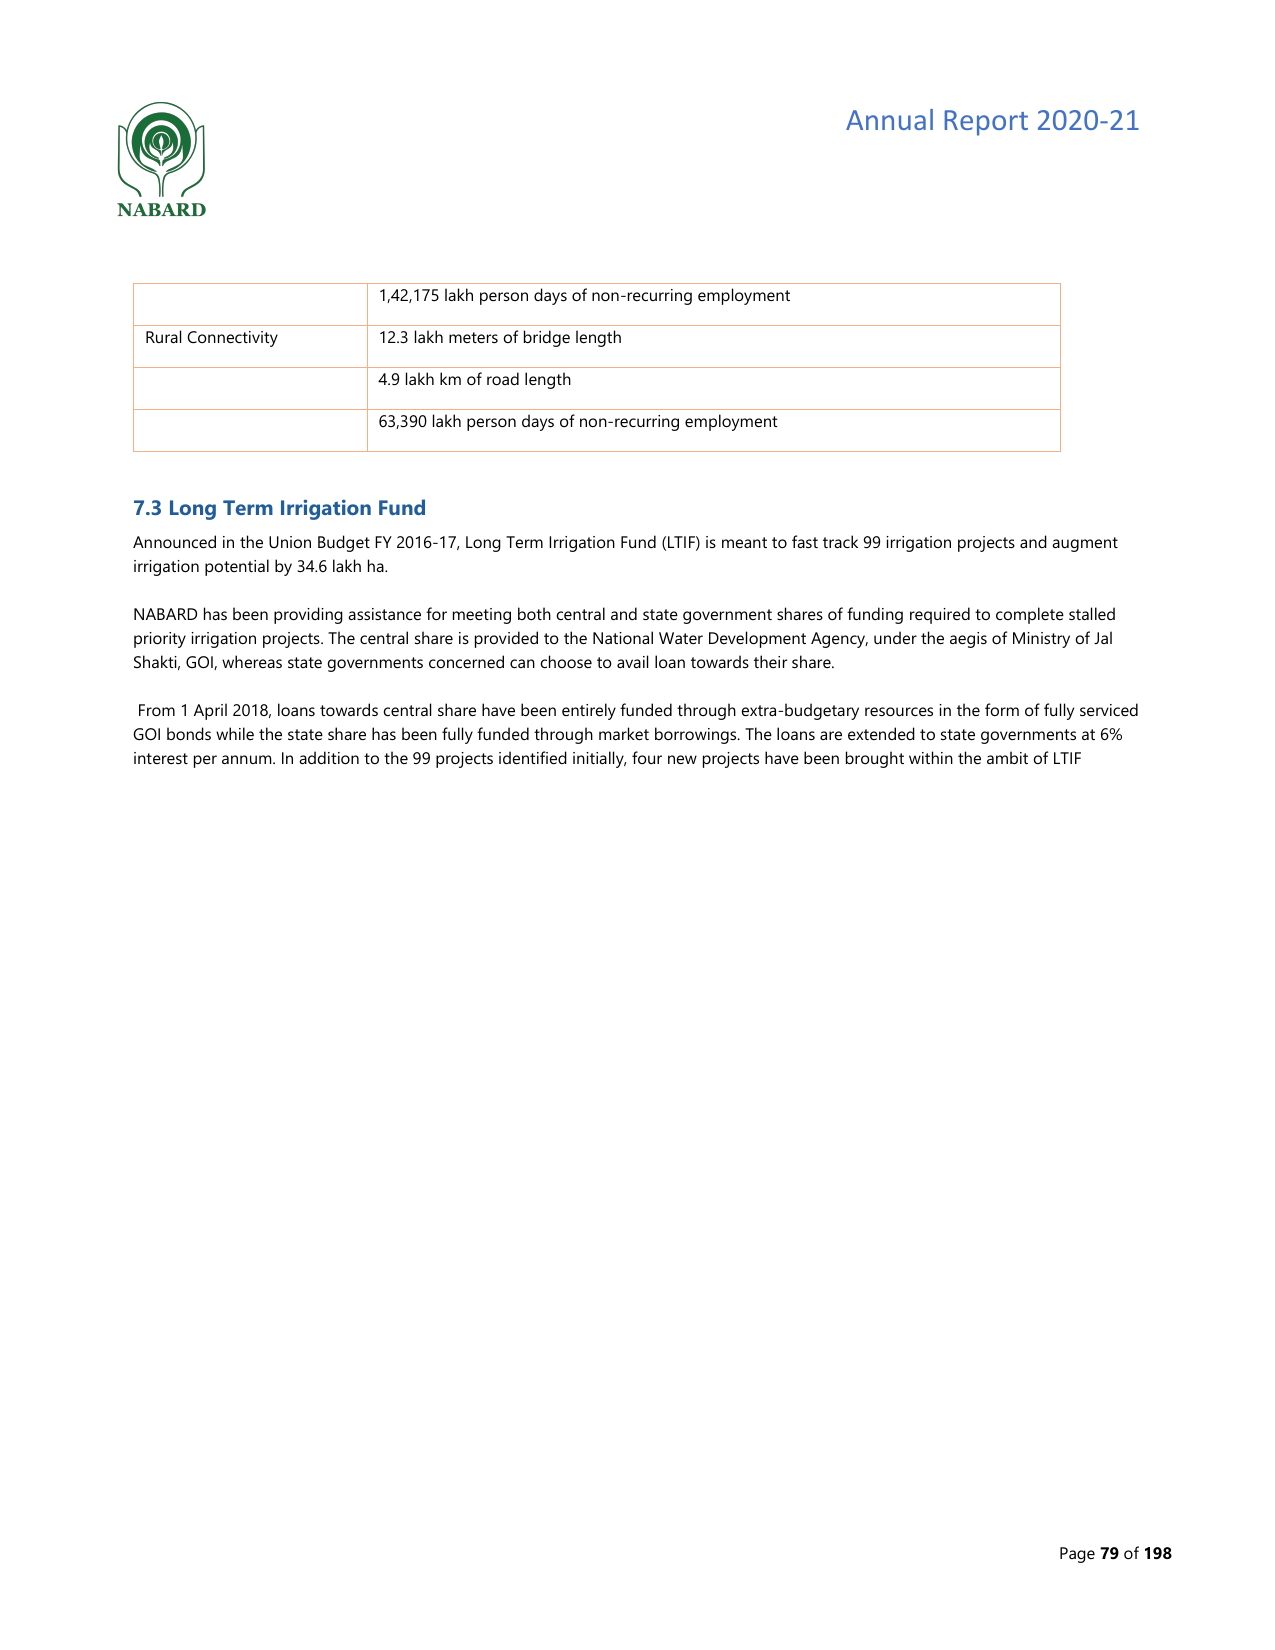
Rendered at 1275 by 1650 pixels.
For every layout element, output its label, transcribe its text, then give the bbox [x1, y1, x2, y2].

text From 1 April 2018, loans towards central share have been entirely funded through extra-budgetary resources in the form of fully serviced GOI bonds while the state share has been fully funded through market borrowings. The loans are extended to state governments at 6% interest per annum. In addition to the 99 projects identified initially, four new projects have been brought within the ambit of LTIF [133, 698, 1157, 768]
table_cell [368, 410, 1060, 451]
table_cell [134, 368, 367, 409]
picture [114, 100, 209, 218]
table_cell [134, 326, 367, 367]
subtitle 7.3 Long Term Irrigation Fund [133, 492, 1157, 520]
text Announced in the Union Budget FY 2016-17, Long Term Irrigation Fund (LTIF) is meant to fast track 99 irrigation projects and augment irrigation potential by 34.6 lakh ha. [133, 531, 1157, 577]
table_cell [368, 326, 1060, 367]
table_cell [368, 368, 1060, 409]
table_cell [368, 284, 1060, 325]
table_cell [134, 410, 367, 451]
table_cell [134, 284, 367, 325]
text NABARD has been providing assistance for meeting both central and state government shares of funding required to complete stalled priority irrigation projects. The central share is provided to the National Water Development Agency, under the aegis of Ministry of Jal Shakti, GOI, whereas state governments concerned can choose to avail loan towards their share. [133, 602, 1157, 673]
